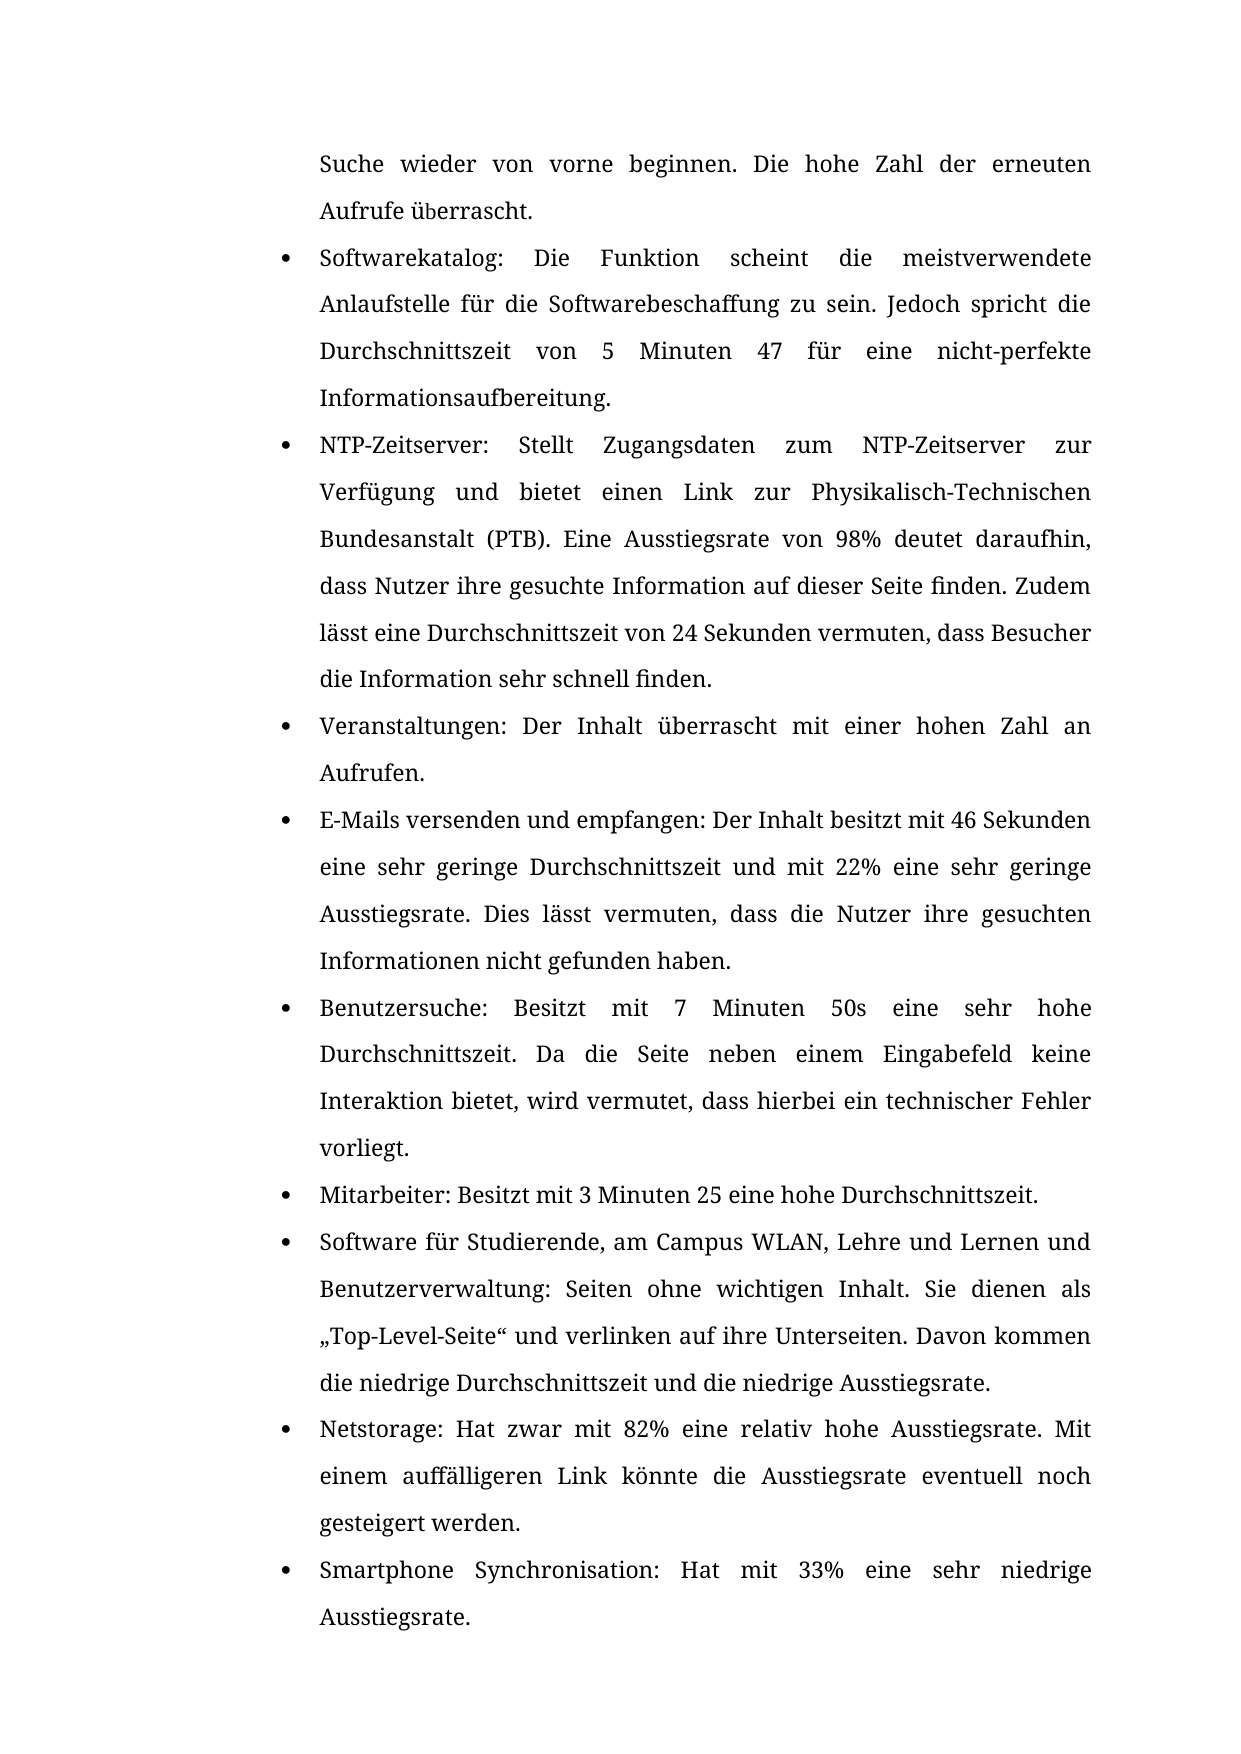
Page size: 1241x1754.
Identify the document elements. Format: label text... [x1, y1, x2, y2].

list Software für Studierende, am Campus WLAN, Lehre und Lernen und Benutzerverwaltung: Seiten ohne wichtigen Inhalt. Sie dienen als „Top-Level-Seite“ und verlinken auf ihre Unterseiten. Davon kommen die niedrige Durchschnittszeit und die niedrige Ausstiegsrate. [282, 1226, 1092, 1398]
list Veranstaltungen: Der Inhalt überrascht mit einer hohen Zahl an Aufrufen. [282, 710, 1092, 788]
list Softwarekatalog: Die Funktion scheint die meistverwendete Anlaufstelle für die Softwarebeschaffung zu sein. Jedoch spricht die Durchschnittszeit von 5 Minuten 47 für eine nicht-perfekte Informationsaufbereitung. [282, 241, 1092, 413]
list Netstorage: Hat zwar mit 82% eine relativ hohe Ausstiegsrate. Mit einem auffälligeren Link könnte die Ausstiegsrate eventuell noch gesteigert werden. [282, 1413, 1092, 1538]
list E-Mails versenden und empfangen: Der Inhalt besitzt mit 46 Sekunden eine sehr geringe Durchschnittszeit und mit 22% eine sehr geringe Ausstiegsrate. Dies lässt vermuten, dass die Nutzer ihre gesuchten Informationen nicht gefunden haben. [282, 804, 1092, 976]
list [282, 148, 1092, 226]
list NTP-Zeitserver: Stellt Zugangsdaten zum NTP-Zeitserver zur Verfügung und bietet einen Link zur Physikalisch-Technischen Bundesanstalt (PTB). Eine Ausstiegsrate von 98% deutet daraufhin, dass Nutzer ihre gesuchte Information auf dieser Seite finden. Zudem lässt eine Durchschnittszeit von 24 Sekunden vermuten, dass Besucher die Information sehr schnell finden. [282, 429, 1092, 694]
list Smartphone Synchronisation: Hat mit 33% eine sehr niedrige Ausstiegsrate. [282, 1554, 1092, 1632]
list Mitarbeiter: Besitzt mit 3 Minuten 25 eine hohe Durchschnittszeit. [282, 1179, 1092, 1210]
list Benutzersuche: Besitzt mit 7 Minuten 50s eine sehr hohe Durchschnittszeit. Da die Seite neben einem Eingabefeld keine Interaktion bietet, wird vermutet, dass hierbei ein technischer Fehler vorliegt. [282, 991, 1092, 1163]
